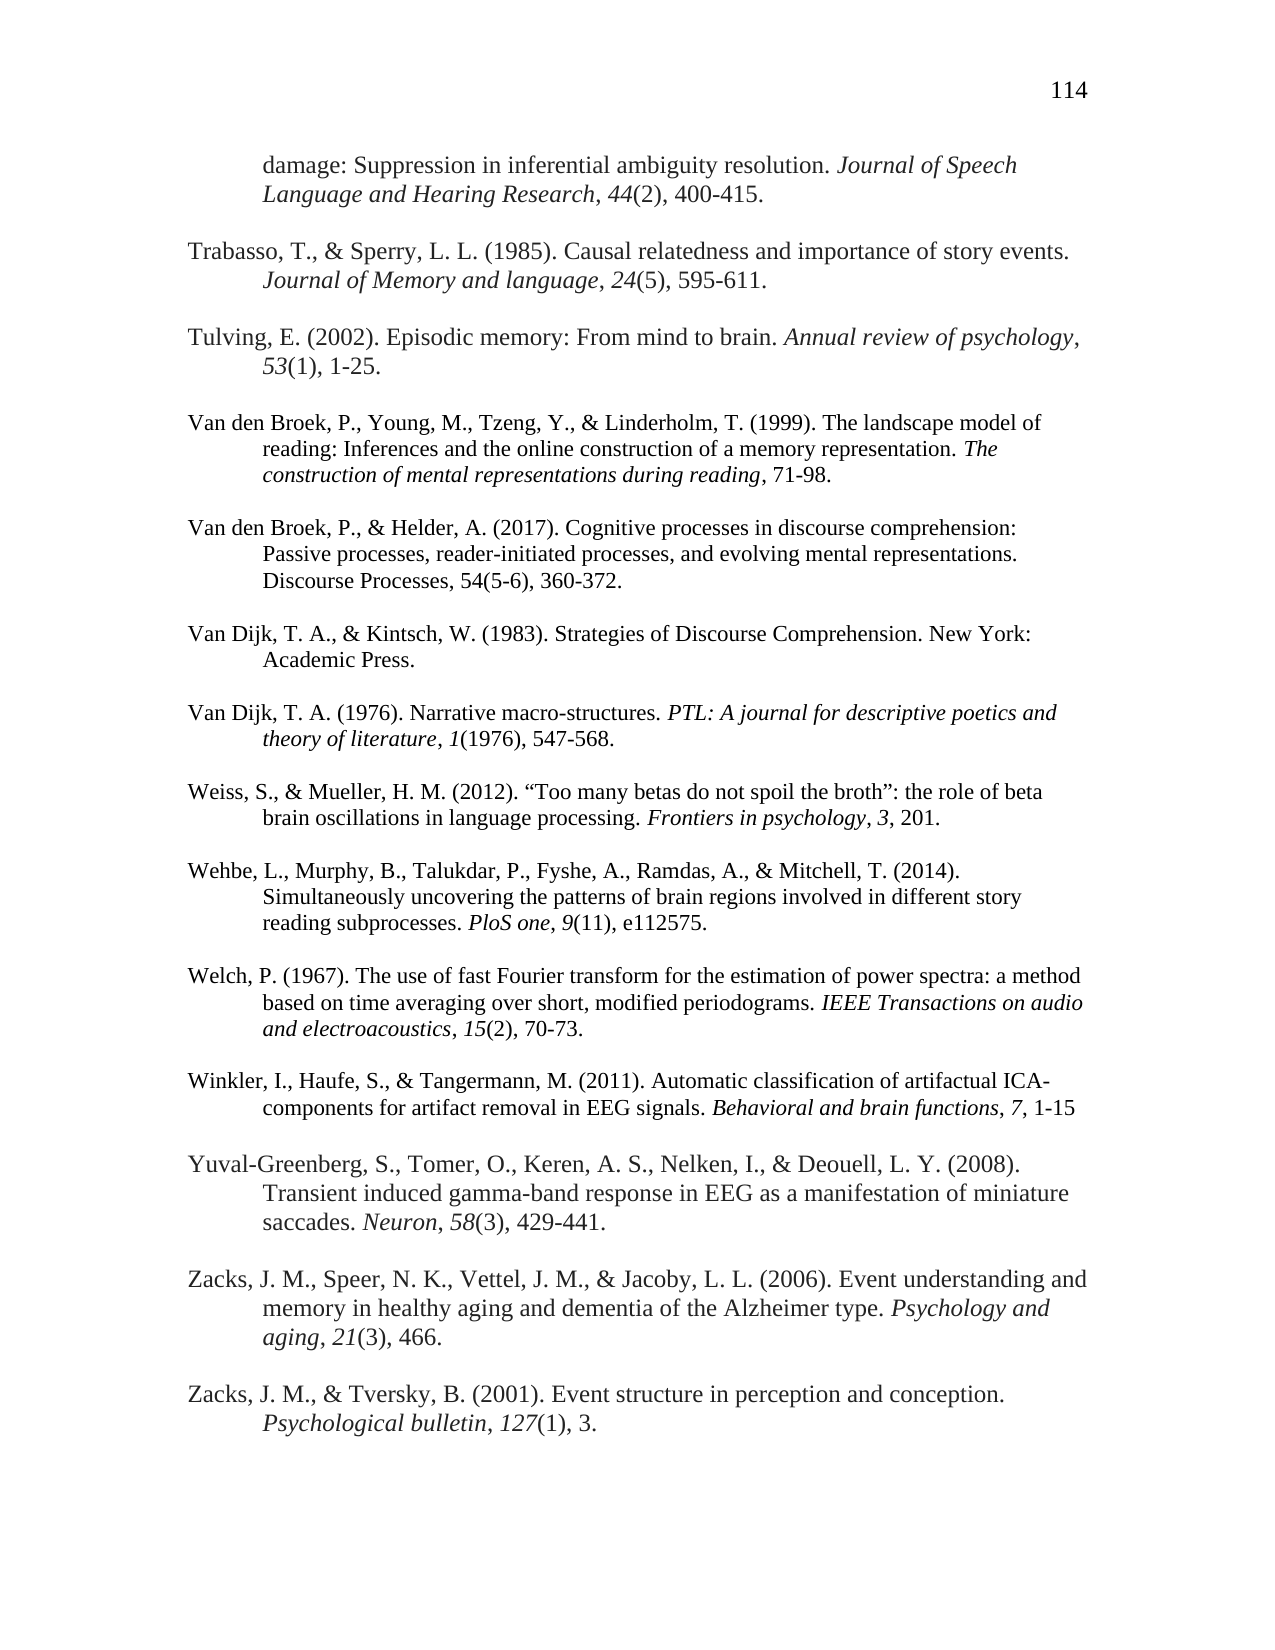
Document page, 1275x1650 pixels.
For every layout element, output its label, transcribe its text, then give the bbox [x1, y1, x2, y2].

text Welch, P. (1967). The use of fast Fourier transform for the estimation of power spectra: a method based on time averaging over short, modified periodograms. IEEE Transactions on audio and electroacoustics, 15(2), 70-73. [187, 962, 1087, 1041]
text Zacks, J. M., & Tversky, B. (2001). Event structure in perception and conception. Psychological bulletin, 127(1), 3. [187, 1379, 1087, 1437]
text Van den Broek, P., Young, M., Tzeng, Y., & Linderholm, T. (1999). The landscape model of reading: Inferences and the online construction of a memory representation. The construction of mental representations during reading, 71-98. [187, 409, 1087, 488]
text Yuval-Greenberg, S., Tomer, O., Keren, A. S., Nelken, I., & Deouell, L. Y. (2008). Transient induced gamma-band response in EEG as a manifestation of miniature saccades. Neuron, 58(3), 429-441. [187, 1149, 1087, 1235]
text Wehbe, L., Murphy, B., Talukdar, P., Fyshe, A., Ramdas, A., & Mitchell, T. (2014). Simultaneously uncovering the patterns of brain regions involved in different story reading subprocesses. PloS one, 9(11), e112575. [187, 857, 1087, 936]
text Van Dijk, T. A. (1976). Narrative macro-structures. PTL: A journal for descriptive poetics and theory of literature, 1(1976), 547-568. [187, 699, 1087, 751]
text Tulving, E. (2002). Episodic memory: From mind to brain. Annual review of psychology, 53(1), 1-25. [187, 322, 1087, 380]
text Zacks, J. M., Speer, N. K., Vettel, J. M., & Jacoby, L. L. (2006). Event understanding and memory in healthy aging and dementia of the Alzheimer type. Psychology and aging, 21(3), 466. [187, 1264, 1087, 1350]
text Trabasso, T., & Sperry, L. L. (1985). Causal relatedness and importance of story events. Journal of Memory and language, 24(5), 595-611. [187, 236, 1087, 294]
text Van den Broek, P., & Helder, A. (2017). Cognitive processes in discourse comprehension: Passive processes, reader-initiated processes, and evolving mental representations. Discourse Processes, 54(5-6), 360-372. [187, 514, 1087, 593]
text Winkler, I., Haufe, S., & Tangermann, M. (2011). Automatic classification of artifactual ICA-components for artifact removal in EEG signals. Behavioral and brain functions, 7, 1-15 [187, 1068, 1087, 1120]
text Van Dijk, T. A., & Kintsch, W. (1983). Strategies of Discourse Comprehension. New York: Academic Press. [187, 619, 1087, 672]
text Weiss, S., & Mueller, H. M. (2012). “Too many betas do not spoil the broth”: the role of beta brain oscillations in language processing. Frontiers in psychology, 3, 201. [187, 778, 1087, 830]
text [187, 150, 1087, 207]
